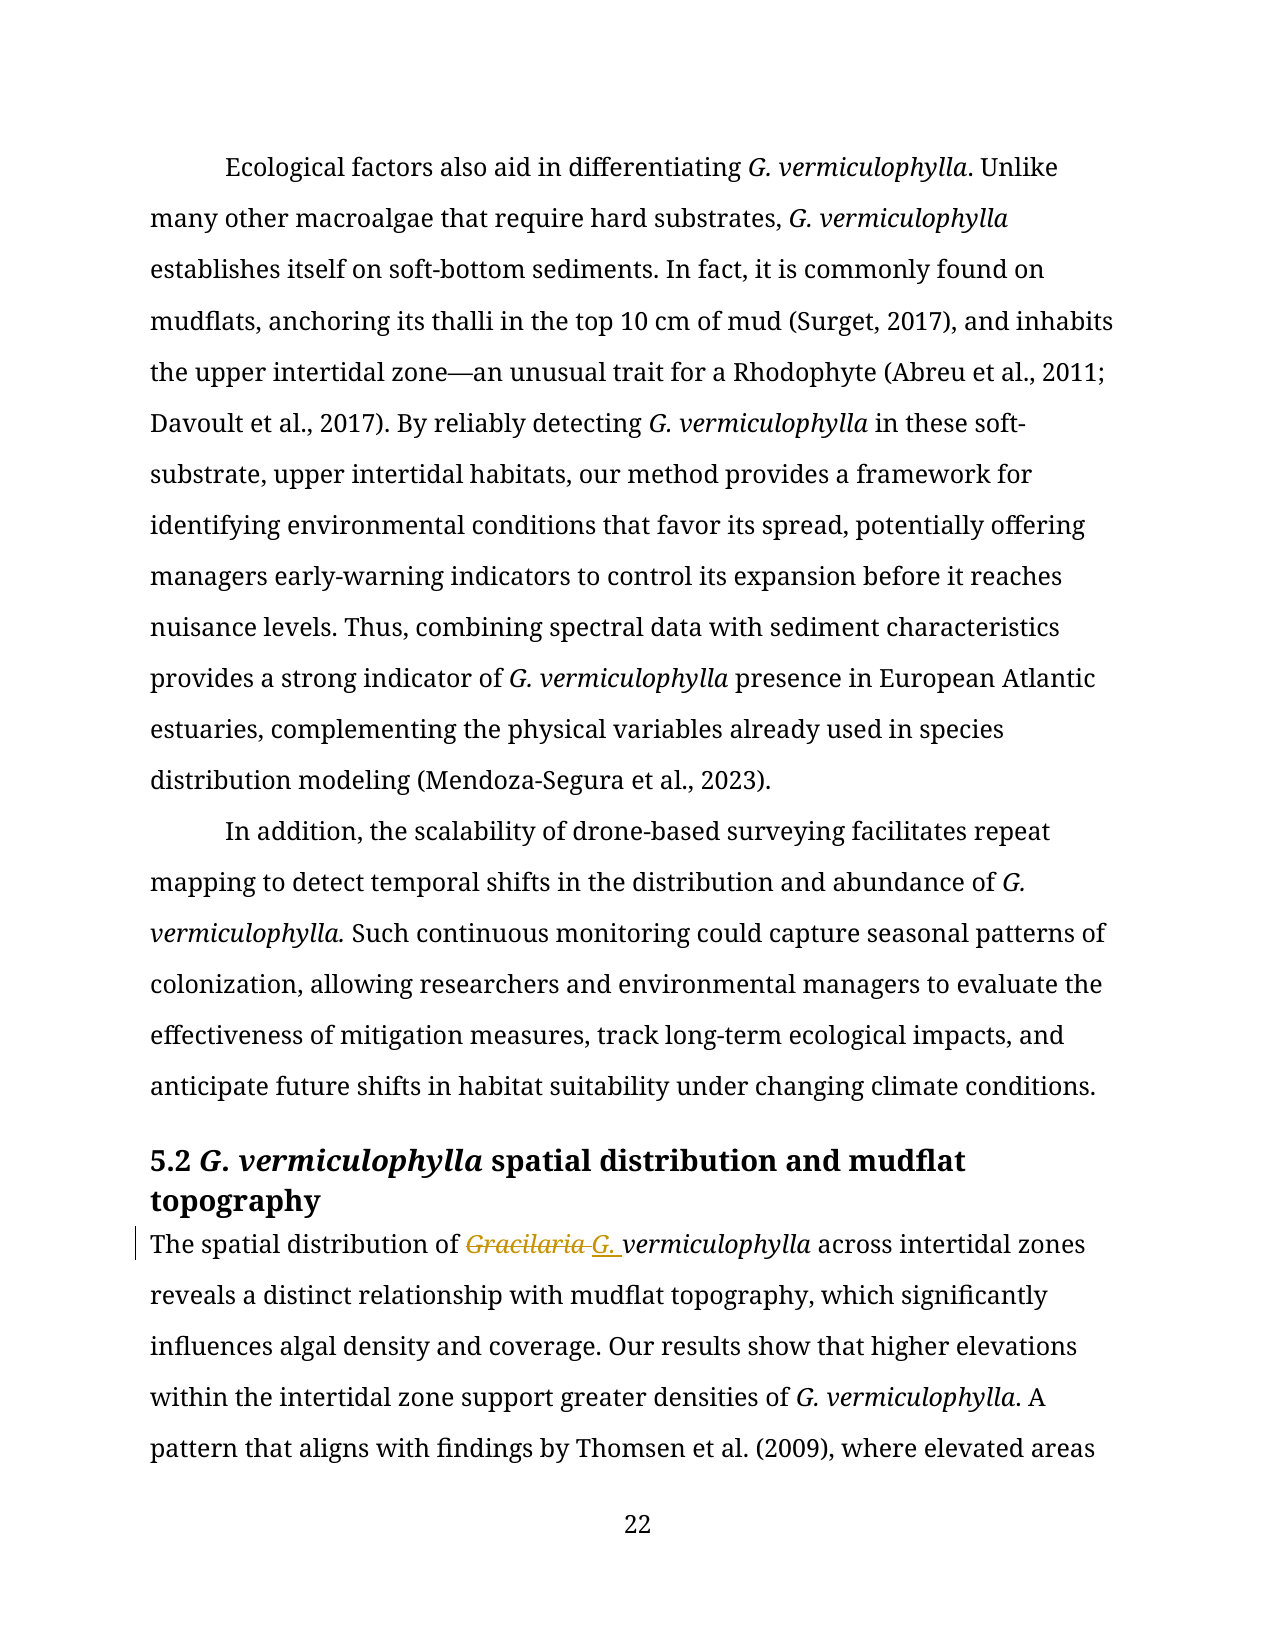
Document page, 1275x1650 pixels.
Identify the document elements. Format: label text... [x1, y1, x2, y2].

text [150, 1226, 1125, 1464]
text In addition, the scalability of drone-based surveying facilitates repeat mapping to detect temporal shifts in the distribution and abundance of G. vermiculophylla. Such continuous monitoring could capture seasonal patterns of colonization, allowing researchers and environmental managers to evaluate the effectiveness of mitigation measures, track long-term ecological impacts, and anticipate future shifts in habitat suitability under changing climate conditions. [150, 813, 1125, 1103]
text Ecological factors also aid in differentiating G. vermiculophylla. Unlike many other macroalgae that require hard substrates, G. vermiculophylla establishes itself on soft-bottom sediments. In fact, it is commonly found on mudflats, anchoring its thalli in the top 10 cm of mud (Surget, 2017), and inhabits the upper intertidal zone—an unusual trait for a Rhodophyte (Abreu et al., 2011; Davoult et al., 2017). By reliably detecting G. vermiculophylla in these soft-substrate, upper intertidal habitats, our method provides a framework for identifying environmental conditions that favor its spread, potentially offering managers early-warning indicators to control its expansion before it reaches nuisance levels. Thus, combining spectral data with sediment characteristics provides a strong indicator of G. vermiculophylla presence in European Atlantic estuaries, complementing the physical variables already used in species distribution modeling (Mendoza-Segura et al., 2023). [150, 150, 1125, 797]
subtitle 5.2 G. vermiculophylla spatial distribution and mudflat topography [150, 1141, 1125, 1220]
